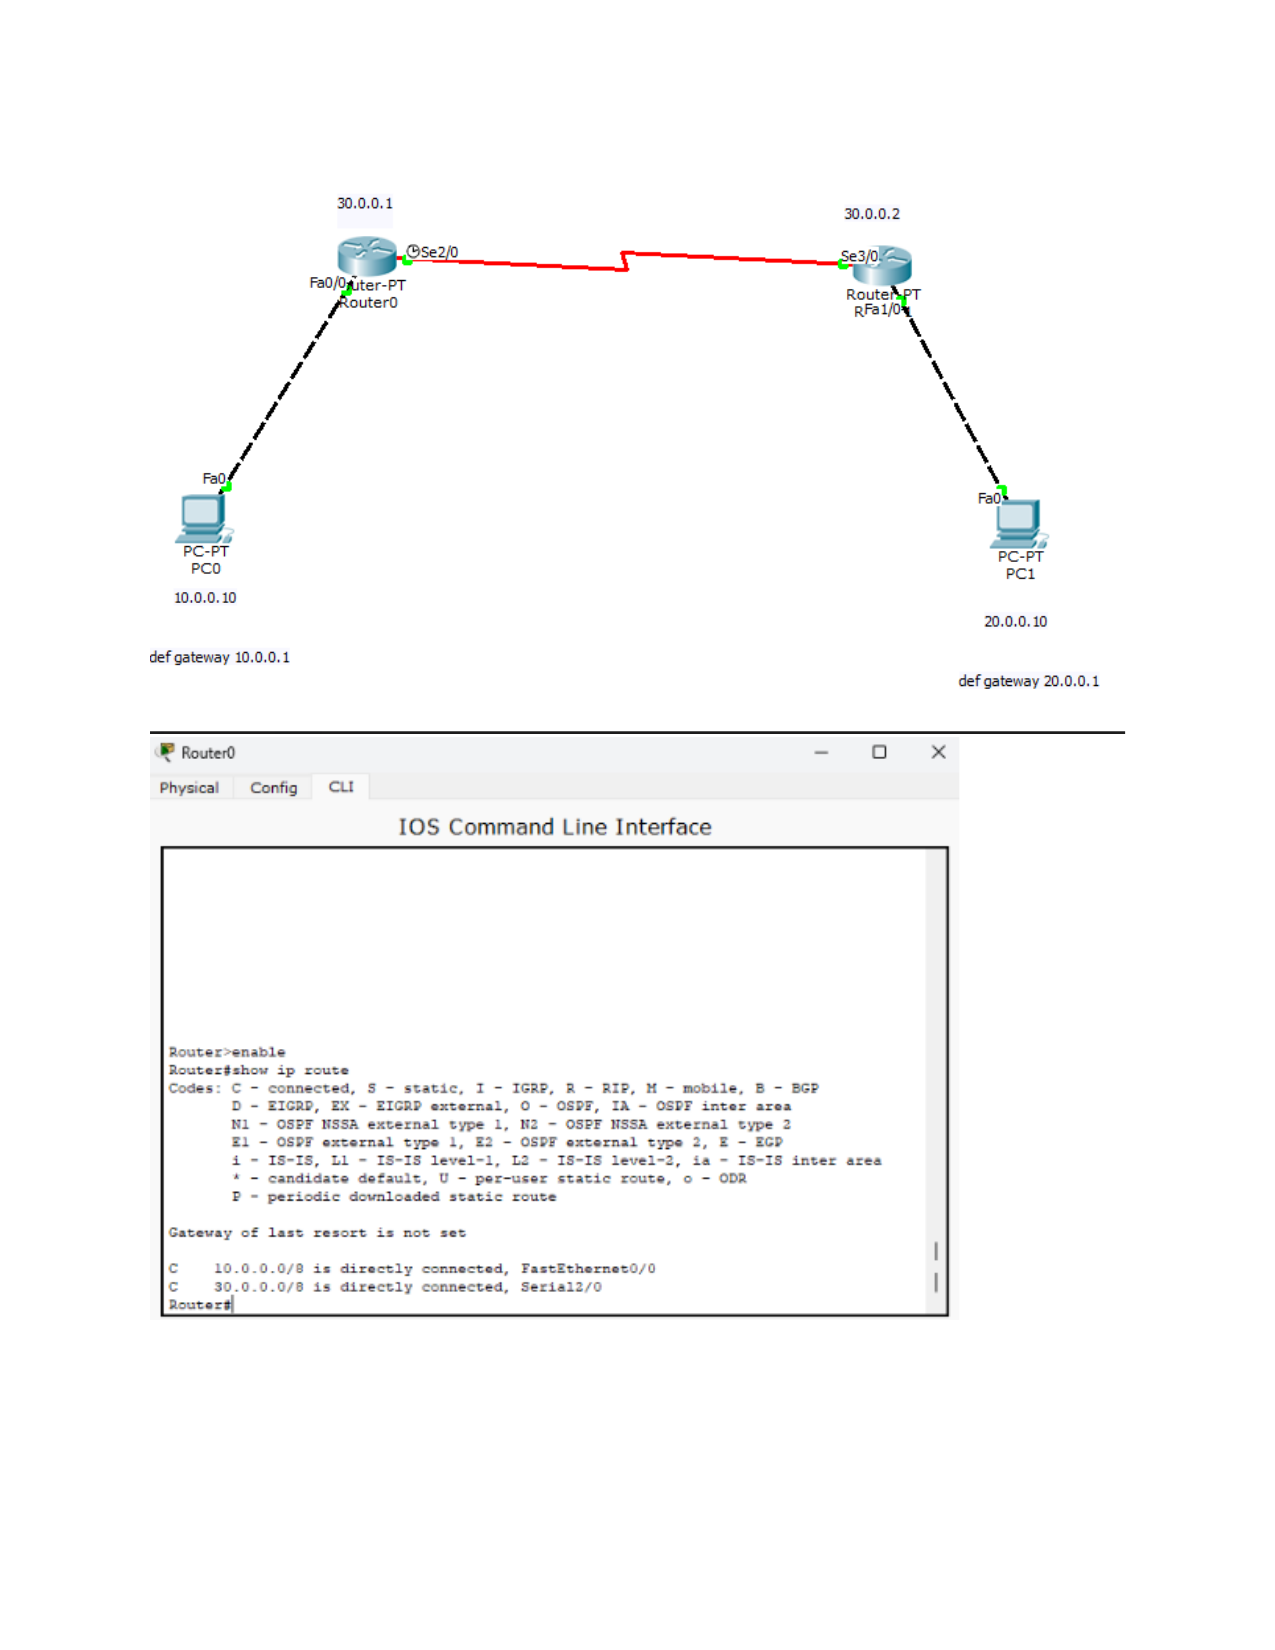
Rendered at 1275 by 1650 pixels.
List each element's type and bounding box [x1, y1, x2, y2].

picture [150, 150, 1125, 734]
picture [150, 737, 960, 1320]
